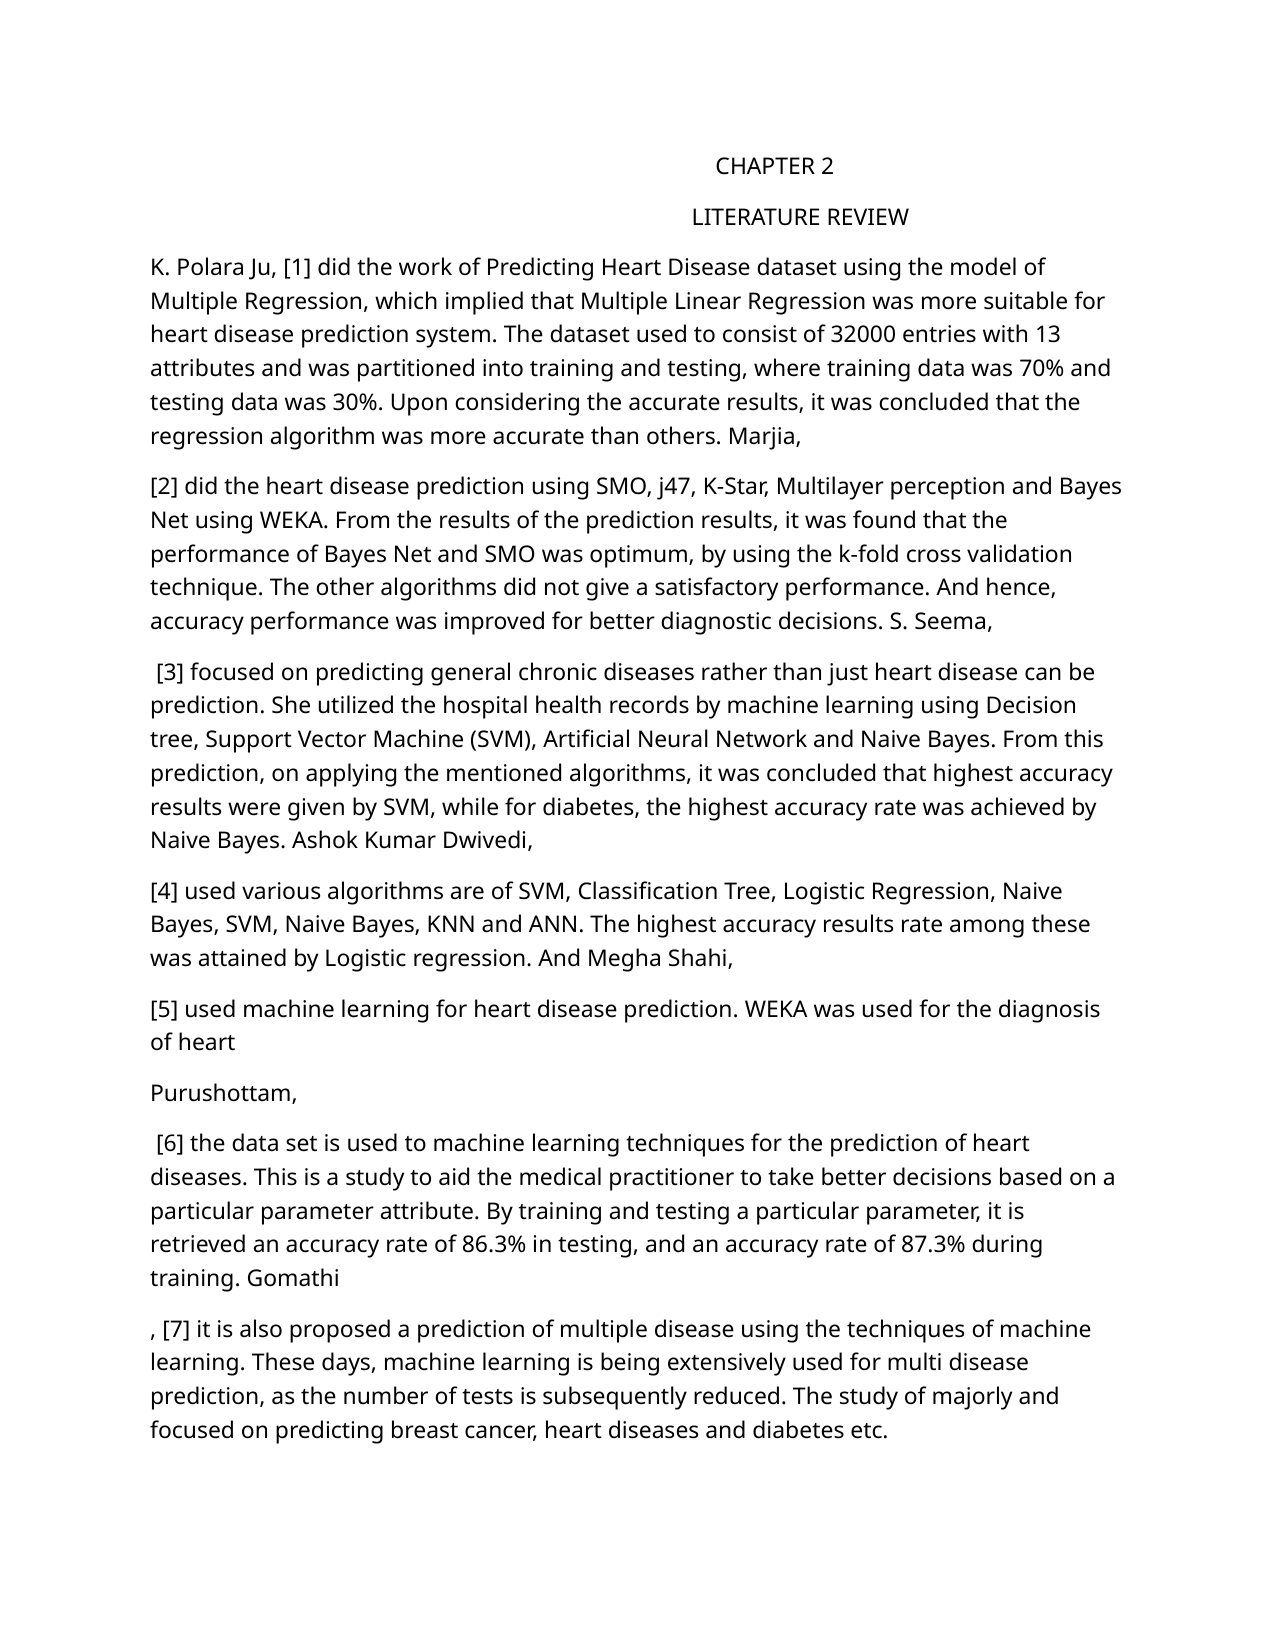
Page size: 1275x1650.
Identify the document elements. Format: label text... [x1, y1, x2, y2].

text [6] the data set is used to machine learning techniques for the prediction of heart diseases. This is a study to aid the medical practitioner to take better decisions based on a particular parameter attribute. By training and testing a particular parameter, it is retrieved an accuracy rate of 86.3% in testing, and an accuracy rate of 87.3% during training. Gomathi [150, 1127, 1125, 1293]
text [2] did the heart disease prediction using SMO, j47, K-Star, Multilayer perception and Bayes Net using WEKA. From the results of the prediction results, it was found that the performance of Bayes Net and SMO was optimum, by using the k-fold cross validation technique. The other algorithms did not give a satisfactory performance. And hence, accuracy performance was improved for better diagnostic decisions. S. Seema, [150, 470, 1125, 636]
text [3] focused on predicting general chronic diseases rather than just heart disease can be prediction. She utilized the hospital health records by machine learning using Decision tree, Support Vector Machine (SVM), Artificial Neural Network and Naive Bayes. From this prediction, on applying the mentioned algorithms, it was concluded that highest accuracy results were given by SVM, while for diabetes, the highest accuracy rate was achieved by Naive Bayes. Ashok Kumar Dwivedi, [150, 655, 1125, 855]
text [4] used various algorithms are of SVM, Classification Tree, Logistic Regression, Naive Bayes, SVM, Naive Bayes, KNN and ANN. The highest accuracy results rate among these was attained by Logistic regression. And Megha Shahi, [150, 874, 1125, 973]
text LITERATURE REVIEW [150, 200, 1125, 232]
text Purushottam, [150, 1077, 1125, 1108]
text CHAPTER 2 [150, 150, 1125, 181]
text K. Polara Ju, [1] did the work of Predicting Heart Disease dataset using the model of Multiple Regression, which implied that Multiple Linear Regression was more suitable for heart disease prediction system. The dataset used to consist of 32000 entries with 13 attributes and was partitioned into training and testing, where training data was 70% and testing data was 30%. Upon considering the accurate results, it was concluded that the regression algorithm was more accurate than others. Marjia, [150, 251, 1125, 451]
text , [7] it is also proposed a prediction of multiple disease using the techniques of machine learning. These days, machine learning is being extensively used for multi disease prediction, as the number of tests is subsequently reduced. The study of majorly and focused on predicting breast cancer, heart diseases and diabetes etc. [150, 1312, 1125, 1445]
text [5] used machine learning for heart disease prediction. WEKA was used for the diagnosis of heart [150, 992, 1125, 1057]
